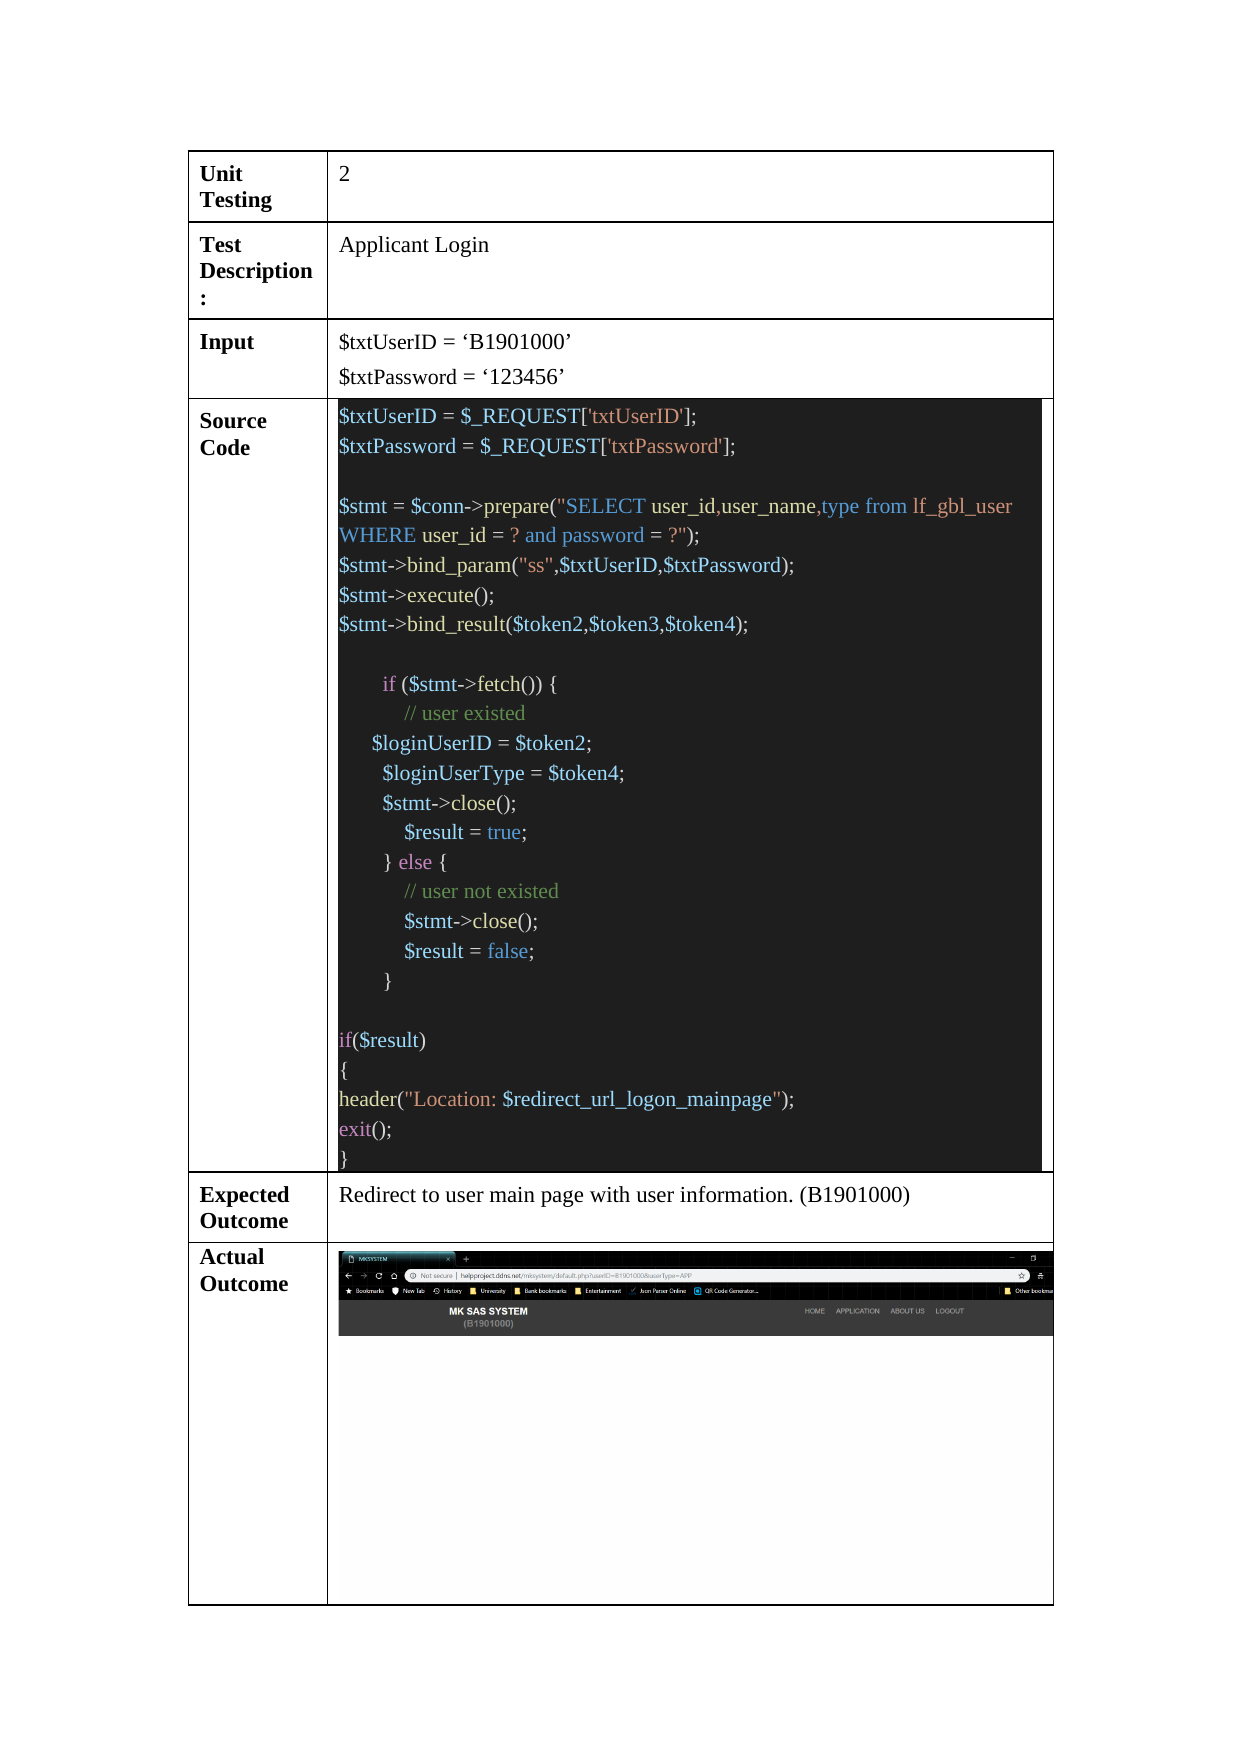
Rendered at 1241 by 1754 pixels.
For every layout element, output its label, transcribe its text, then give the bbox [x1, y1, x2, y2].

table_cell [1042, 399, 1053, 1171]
table_cell Actual Outcome [189, 1243, 327, 1604]
table_cell Source Code [189, 399, 327, 1171]
table_cell $txtUserID = ‘B1901000’ $txtPassword = ‘123456’ [328, 320, 1053, 397]
table_cell Expected Outcome [189, 1173, 327, 1242]
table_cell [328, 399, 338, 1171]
table_header Unit Testing [189, 152, 327, 221]
table_cell Input [189, 320, 327, 397]
picture [338, 1251, 1054, 1604]
table_cell Redirect to user main page with user information. (B1901000) [328, 1173, 1053, 1242]
table_cell Applicant Login [328, 223, 1053, 318]
table_cell Test Description: [189, 223, 327, 318]
table_header 2 [328, 152, 1053, 221]
table_cell [328, 1243, 1053, 1604]
